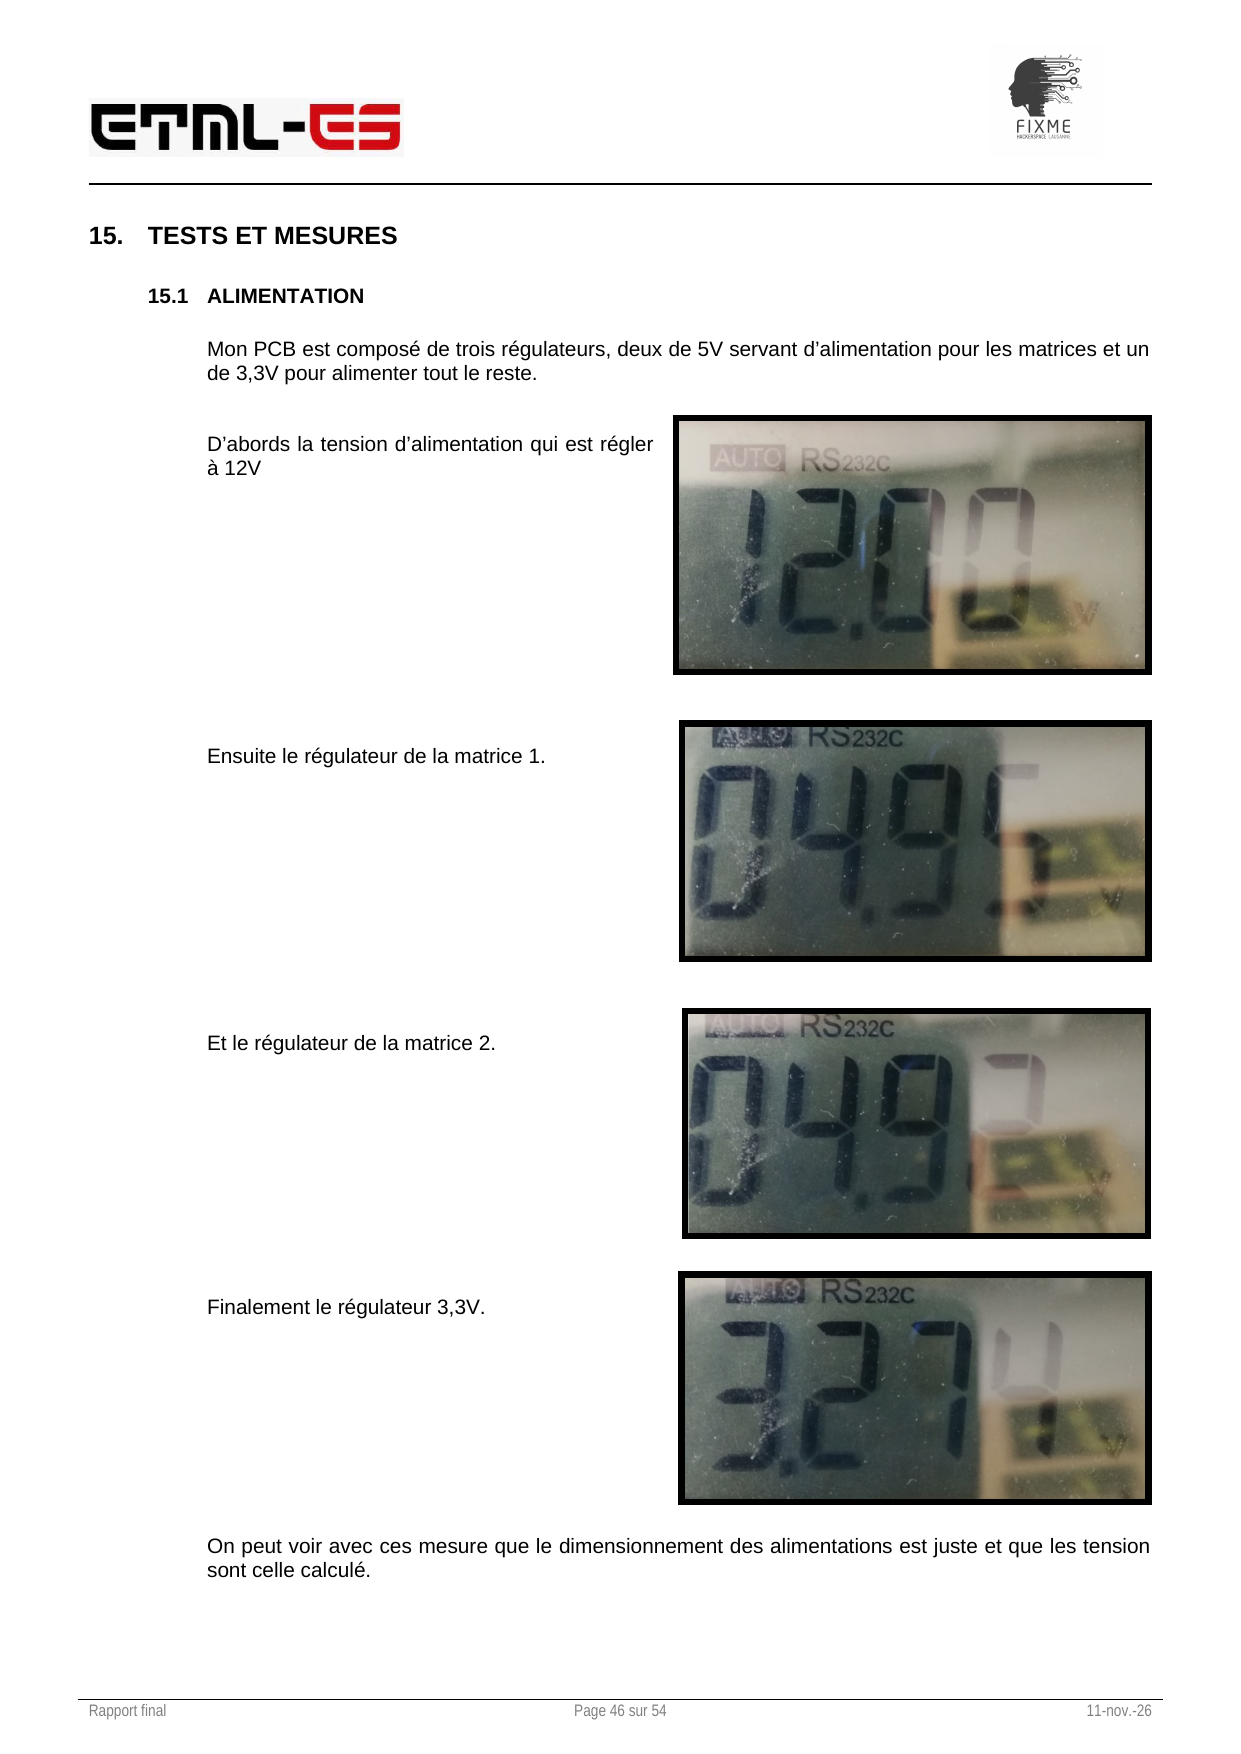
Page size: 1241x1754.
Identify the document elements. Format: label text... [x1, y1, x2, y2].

text On peut voir avec ces mesure que le dimensionnement des alimentations est juste et que les tension sont celle calculé. [207, 1534, 1152, 1582]
text D’abords la tension d’alimentation qui est régler à 12V [207, 432, 673, 480]
picture [685, 727, 1145, 956]
subtitle Alimentation [148, 284, 1152, 308]
text Finalement le régulateur 3,3V. [207, 1295, 678, 1319]
subtitle Tests et mesures [89, 221, 1152, 250]
picture [679, 421, 1145, 669]
picture [685, 1278, 1145, 1499]
picture [688, 1014, 1145, 1233]
text Mon PCB est composé de trois régulateurs, deux de 5V servant d’alimentation pour les matrices et un de 3,3V pour alimenter tout le reste. [207, 336, 1152, 384]
picture [88, 98, 405, 157]
picture [988, 44, 1104, 157]
text Et le régulateur de la matrice 2. [207, 1031, 682, 1055]
text Ensuite le régulateur de la matrice 1. [207, 744, 679, 768]
